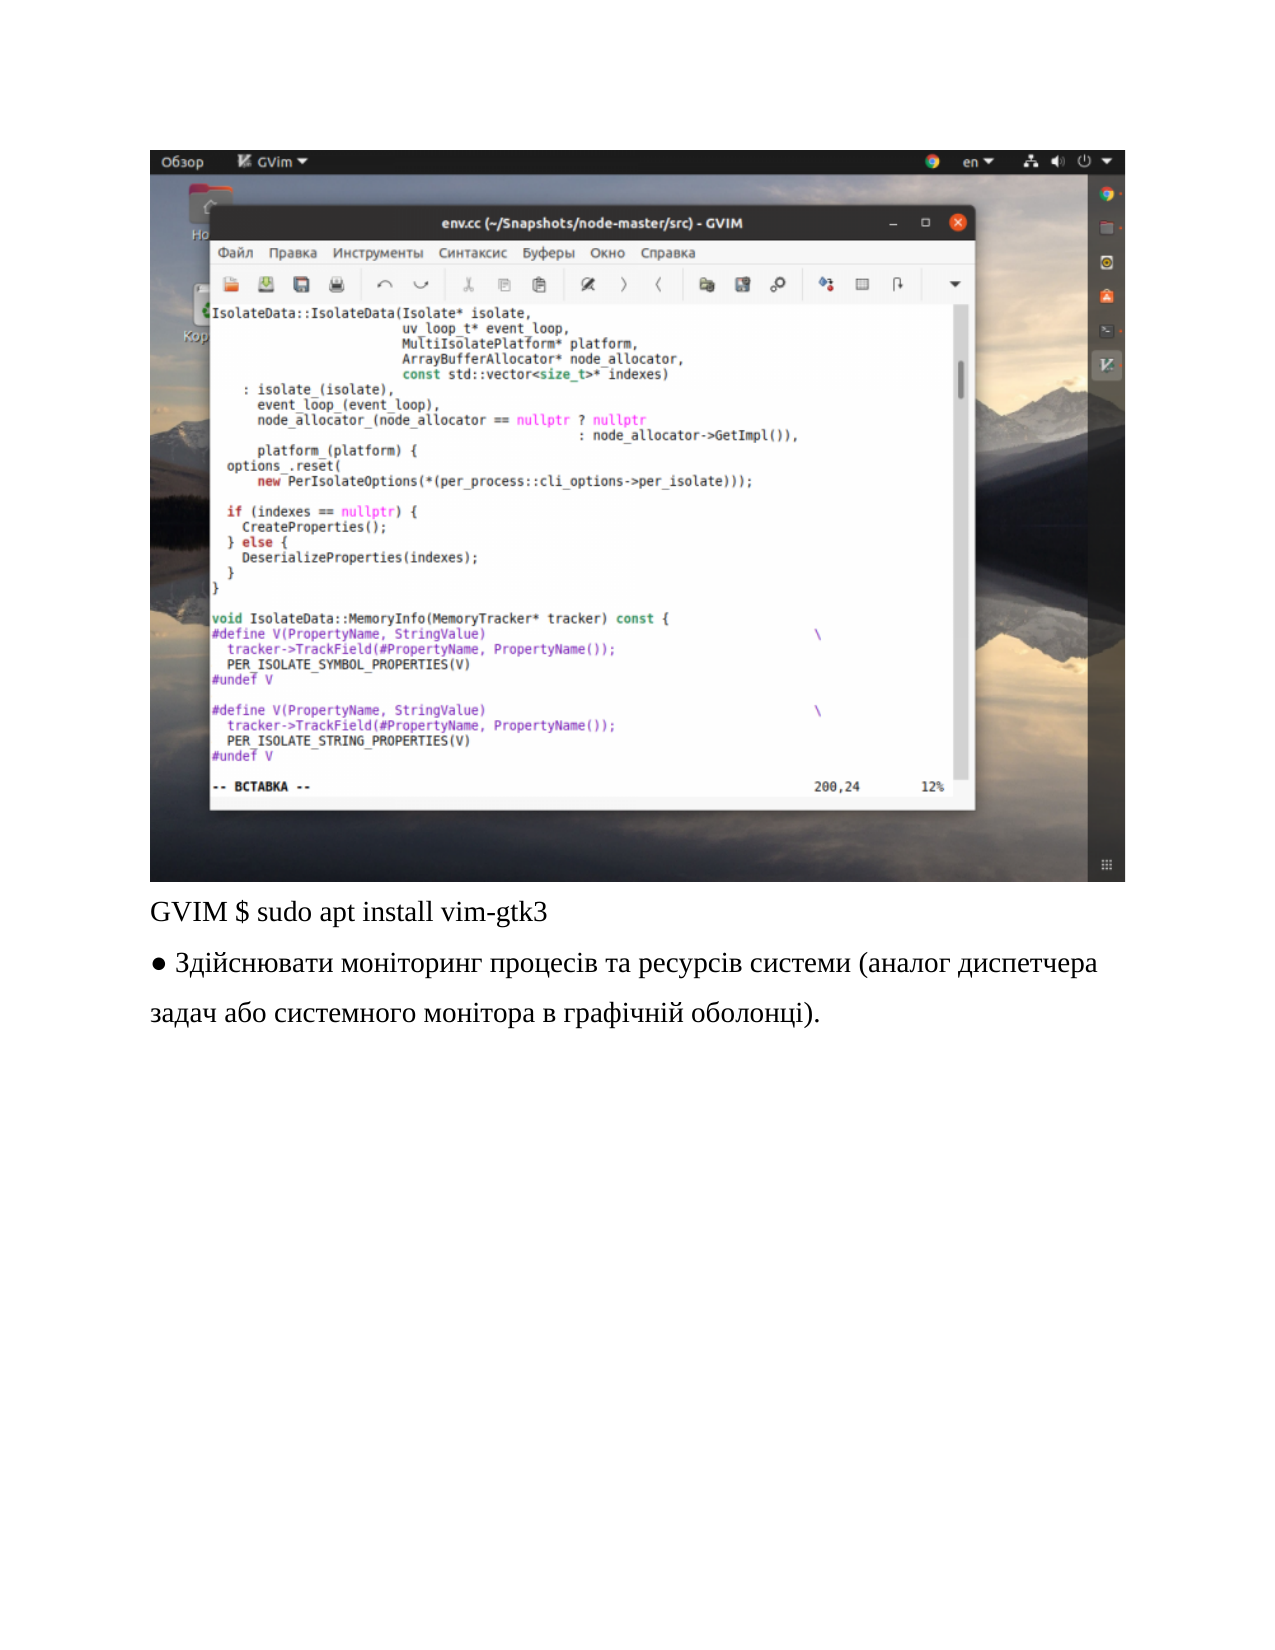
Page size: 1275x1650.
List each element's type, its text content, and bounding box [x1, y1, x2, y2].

picture [150, 150, 1125, 882]
text GVIM $ sudo apt install vim-gtk3 [150, 894, 1125, 928]
text ● Здійснювати моніторинг процесів та ресурсів системи (аналог диспетчера [150, 945, 1125, 978]
text задач або системного монітора в графічній оболонці). [150, 995, 1125, 1028]
